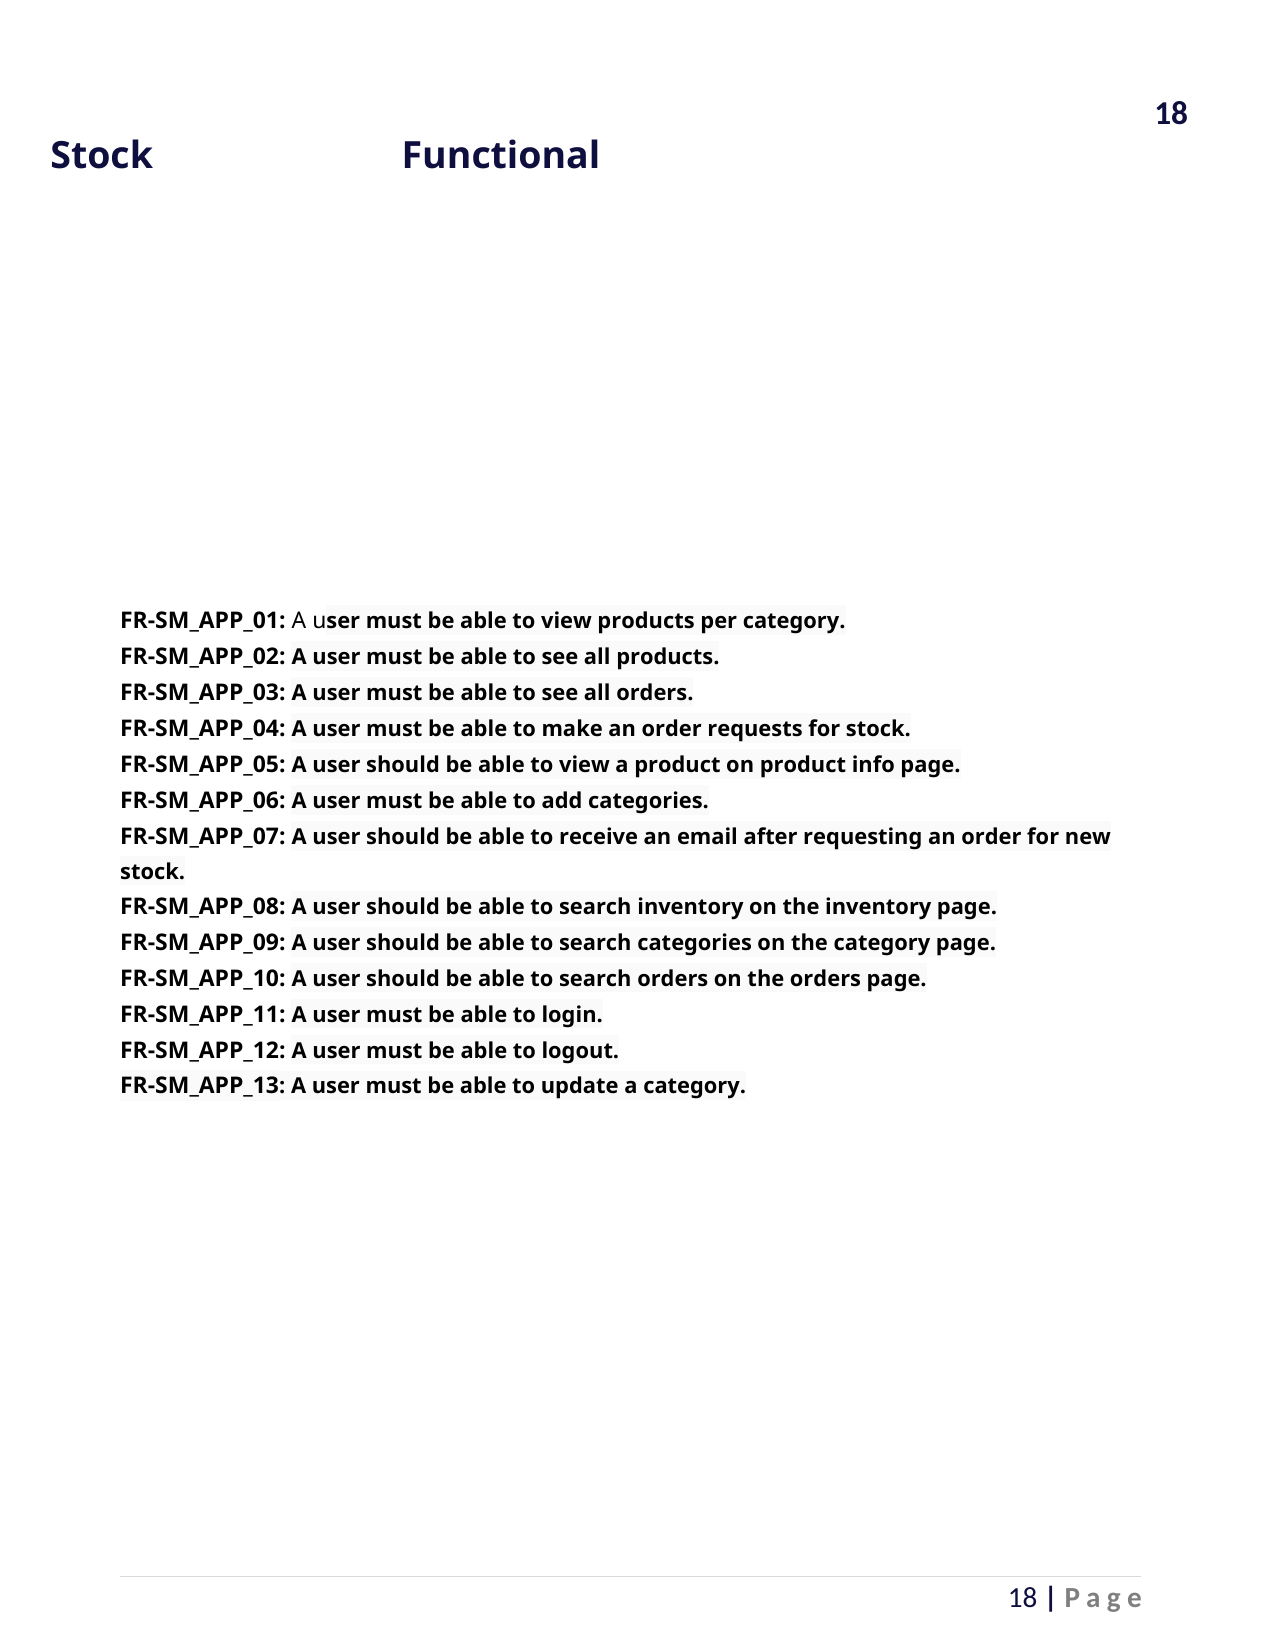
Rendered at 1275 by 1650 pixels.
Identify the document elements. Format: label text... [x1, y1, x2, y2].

text FR-SM_APP_06: A user must be able to add categories. [120, 784, 1155, 815]
text FR-SM_APP_03: A user must be able to see all orders. [120, 676, 1155, 707]
text FR-SM_APP_08: A user should be able to search inventory on the inventory page. [120, 890, 1155, 921]
text FR-SM_APP_11: A user must be able to login. [120, 998, 1155, 1029]
text FR-SM_APP_05: A user should be able to view a product on product info page. [120, 748, 1155, 779]
text FR-SM_APP_02: A user must be able to see all products. [120, 640, 1155, 672]
text Stock Functional Requirements [50, 129, 600, 176]
text FR-SM_APP_09: A user should be able to search categories on the category page. [120, 926, 1155, 957]
text FR-SM_APP_12: A user must be able to logout. [120, 1033, 1155, 1065]
text FR-SM_APP_01: A user must be able to view products per category. [120, 604, 1155, 636]
text FR-SM_APP_04: A user must be able to make an order requests for stock. [120, 712, 1155, 743]
text FR-SM_APP_07: A user should be able to receive an email after requesting an order for new stock. [120, 820, 1155, 885]
text FR-SM_APP_13: A user must be able to update a category. [120, 1069, 1155, 1101]
text FR-SM_APP_10: A user should be able to search orders on the orders page. [120, 962, 1155, 993]
